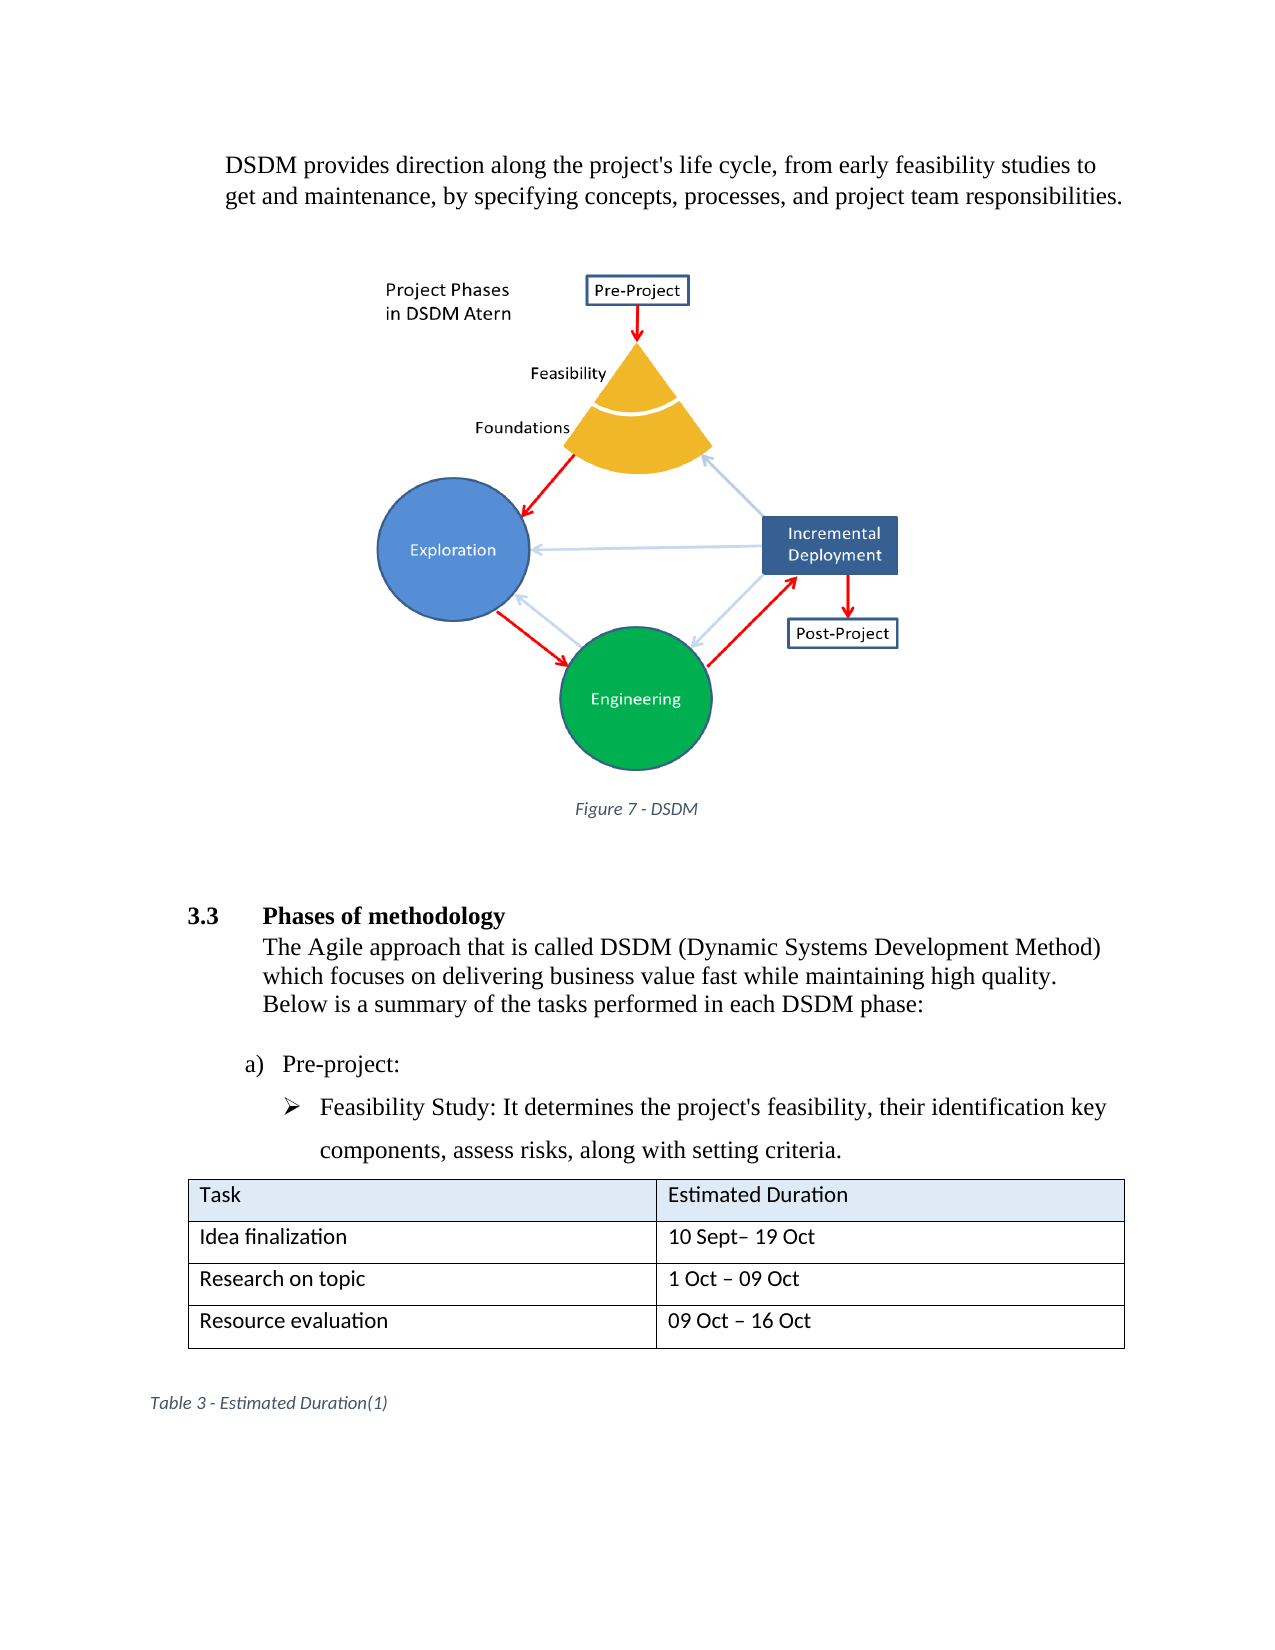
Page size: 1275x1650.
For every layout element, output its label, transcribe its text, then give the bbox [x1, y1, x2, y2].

table_header Estimated Duration [657, 1180, 1124, 1221]
text Table 3 - Estimated Duration(1) [150, 1392, 1125, 1414]
picture [345, 256, 930, 798]
table_cell Research on topic [189, 1264, 656, 1305]
list Feasibility Study: It determines the project's feasibility, their identification key components, assess risks, along with setting criteria. [282, 1092, 1125, 1164]
table_cell 10 Sept– 19 Oct [657, 1222, 1124, 1263]
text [225, 150, 1125, 210]
table_cell 09 Oct – 16 Oct [657, 1306, 1124, 1347]
list Pre-project: [244, 1049, 1125, 1078]
list The Agile approach that is called DSDM (Dynamic Systems Development Method) which focuses on delivering business value fast while maintaining high quality. Below is a summary of the tasks performed in each DSDM phase: [262, 932, 1125, 1018]
list Phases of methodology [187, 901, 1125, 930]
table_cell Idea finalization [189, 1222, 656, 1263]
table_cell Resource evaluation [189, 1306, 656, 1347]
table_cell 1 Oct – 09 Oct [657, 1264, 1124, 1305]
text Figure 7 - DSDM [150, 797, 1125, 820]
table_header Task [189, 1180, 656, 1221]
